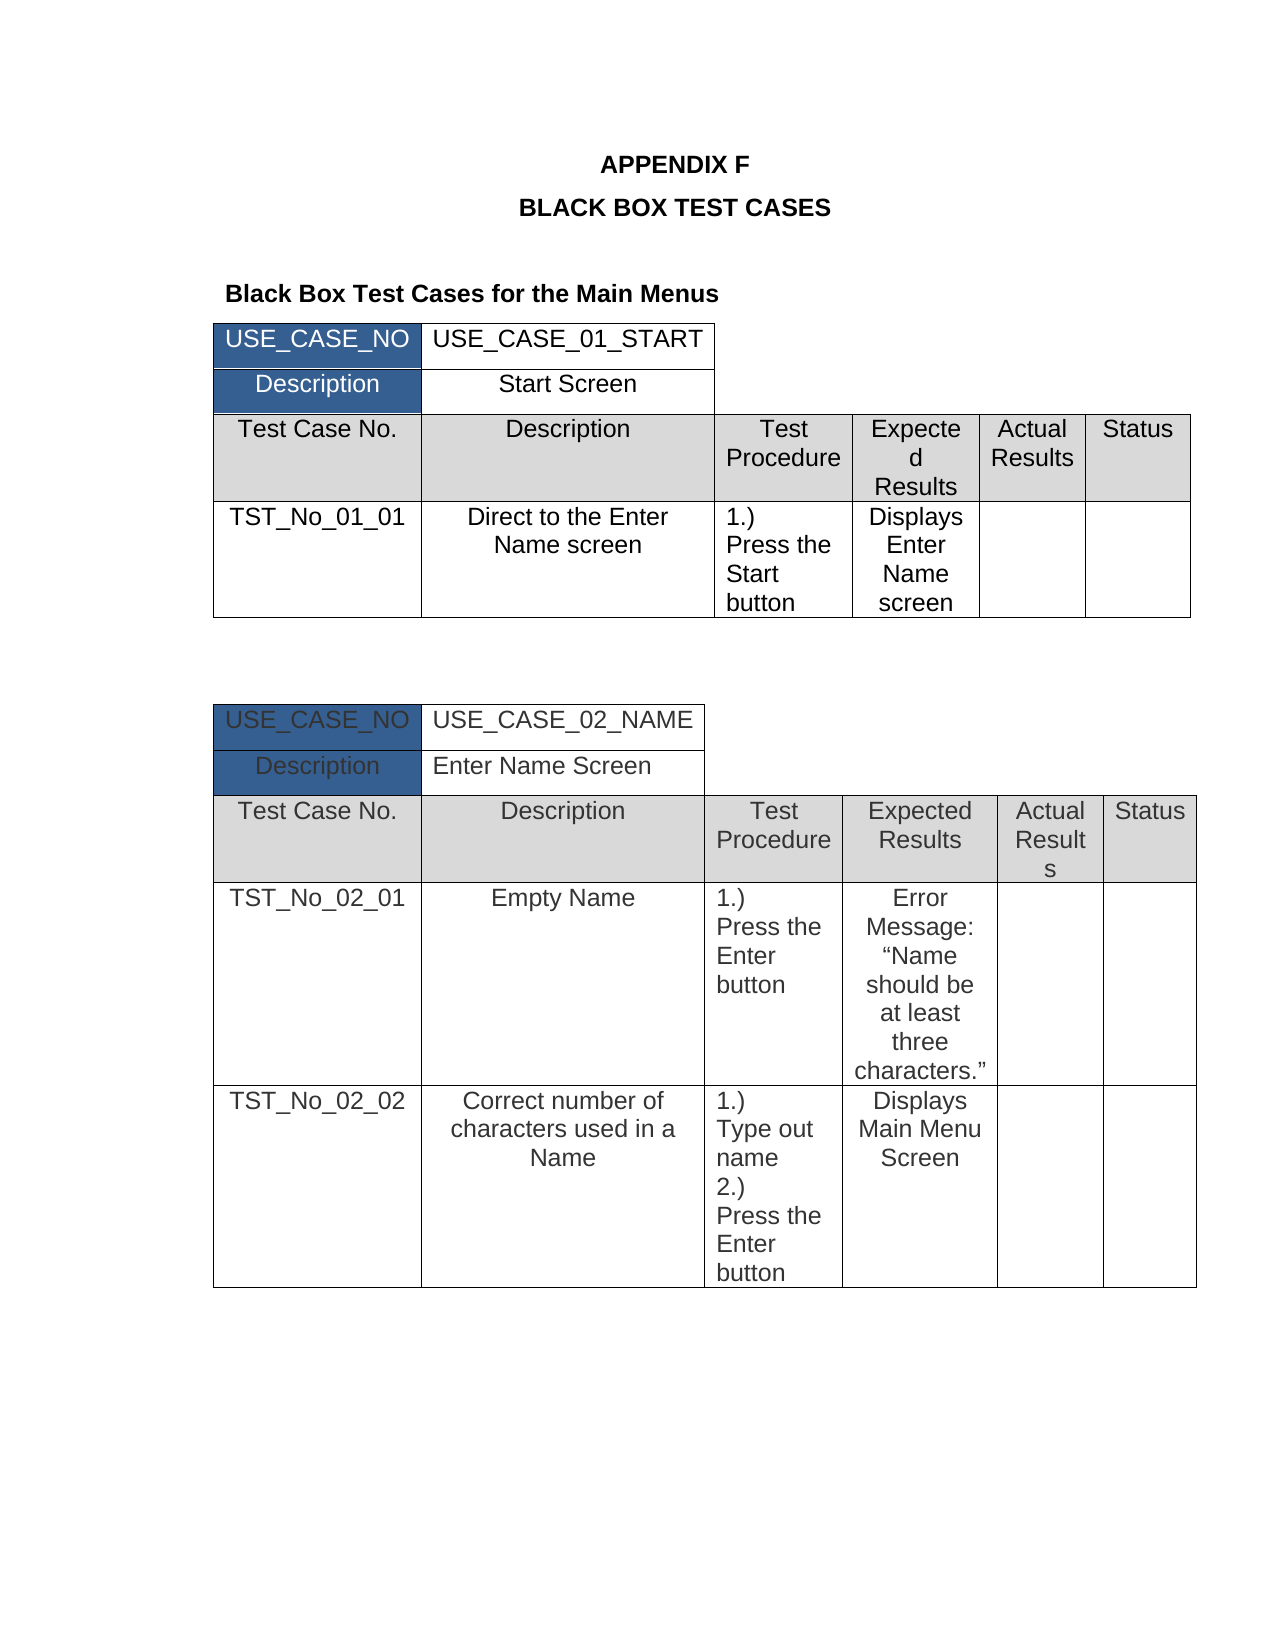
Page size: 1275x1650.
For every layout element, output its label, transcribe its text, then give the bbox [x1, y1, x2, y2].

table_cell TST_No_01_01 [214, 502, 421, 617]
text Black Box Test Cases for the Main Menus [225, 279, 1125, 308]
table_cell Empty Name [422, 883, 704, 1084]
table_cell [998, 1086, 1103, 1287]
table_cell [1104, 1086, 1196, 1287]
table_cell [1104, 883, 1196, 1084]
table_cell Direct to the Enter Name screen [422, 502, 714, 617]
table_cell TST_No_02_01 [214, 883, 421, 1084]
table_cell Correct number of characters used in a Name [422, 1086, 704, 1287]
table_cell Test Case No. [214, 415, 421, 501]
table_cell Description [422, 796, 704, 882]
table_cell Status [1104, 796, 1196, 882]
table_cell Actual Results [980, 415, 1085, 501]
table_cell Description [422, 415, 714, 501]
table_cell [1086, 502, 1190, 617]
table_cell Description [214, 751, 421, 795]
table_cell Error Message: “Name should be at least three characters.” [843, 883, 997, 1084]
table_header USE_CASE_NO [214, 324, 421, 368]
table_cell Description [214, 370, 421, 413]
table_header USE_CASE_NO [214, 705, 421, 750]
table_cell Test Procedure [705, 796, 842, 882]
table_cell Actual Results [998, 796, 1103, 882]
text BLACK BOX TEST CASES [225, 193, 1125, 222]
table_cell 1.) Press the Enter button [705, 883, 842, 1084]
table_cell Displays Main Menu Screen [843, 1086, 997, 1287]
table_cell Enter Name Screen [422, 751, 704, 795]
table_cell Test Procedure [715, 415, 852, 501]
table_cell [998, 883, 1103, 1084]
table_cell Expected Results [853, 415, 979, 501]
table_cell Status [1086, 415, 1190, 501]
table_cell [980, 502, 1085, 617]
table_cell 1.) Press the Start button [715, 502, 852, 617]
table_cell Expected Results [843, 796, 997, 882]
table_header USE_CASE_02_NAME [422, 705, 704, 750]
table_cell TST_No_02_02 [214, 1086, 421, 1287]
table_cell 1.) Type out name 2.) Press the Enter button [705, 1086, 842, 1287]
table_cell Displays Enter Name screen [853, 502, 979, 617]
text APPENDIX F [225, 150, 1125, 179]
table_header USE_CASE_01_START [422, 324, 714, 368]
table_cell Test Case No. [214, 796, 421, 882]
table_cell Start Screen [422, 370, 714, 413]
